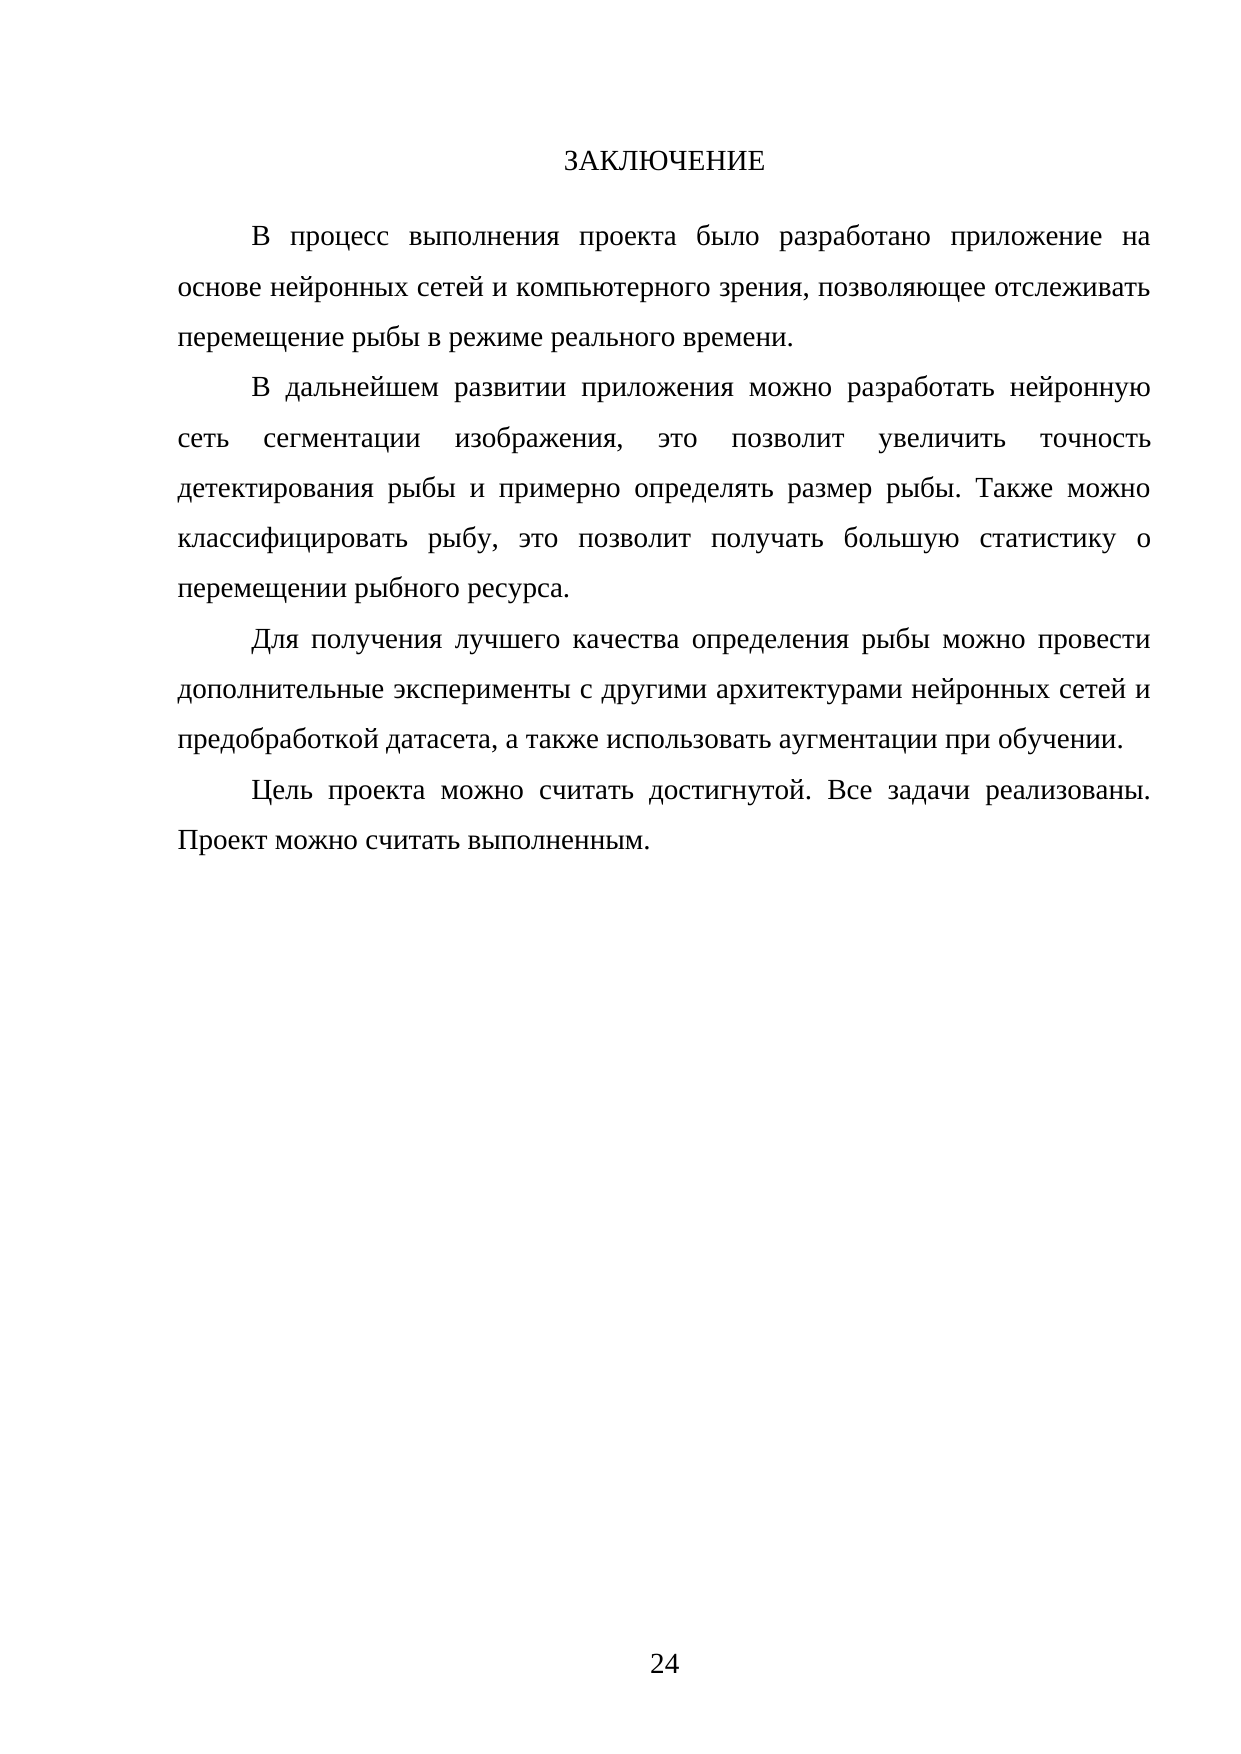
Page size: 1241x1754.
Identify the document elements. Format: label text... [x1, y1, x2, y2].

text Цель проекта можно считать достигнутой. Все задачи реализованы. Проект можно считать выполненным. [177, 772, 1152, 856]
subtitle Заключение [177, 143, 1152, 177]
text В процесс выполнения проекта было разработано приложение на основе нейронных сетей и компьютерного зрения, позволяющее отслеживать перемещение рыбы в режиме реального времени. [177, 218, 1152, 353]
text В дальнейшем развитии приложения можно разработать нейронную сеть сегментации изображения, это позволит увеличить точность детектирования рыбы и примерно определять размер рыбы. Также можно классифицировать рыбу, это позволит получать большую статистику о перемещении рыбного ресурса. [177, 369, 1152, 604]
text Для получения лучшего качества определения рыбы можно провести дополнительные эксперименты с другими архитектурами нейронных сетей и предобработкой датасета, а также использовать аугментации при обучении. [177, 621, 1152, 755]
